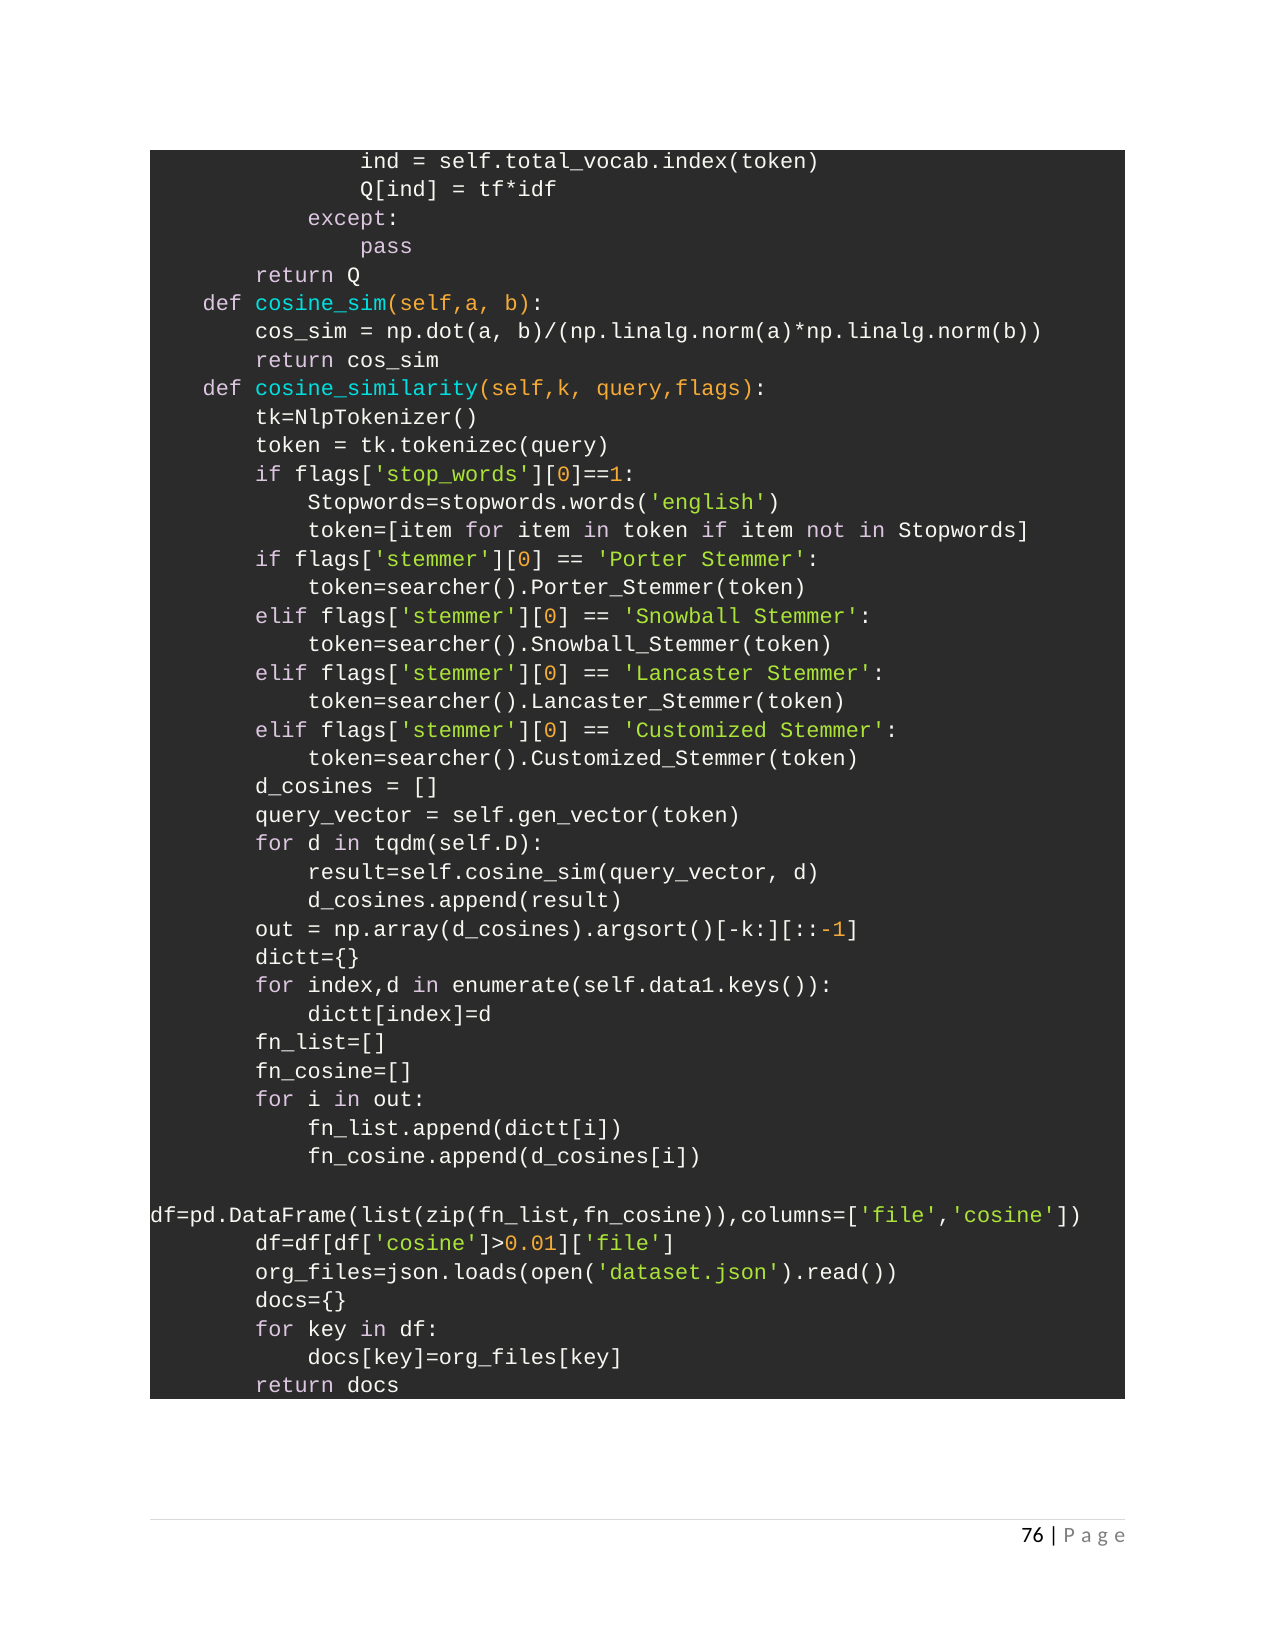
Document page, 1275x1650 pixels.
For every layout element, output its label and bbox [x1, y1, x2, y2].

text [150, 150, 1125, 1399]
